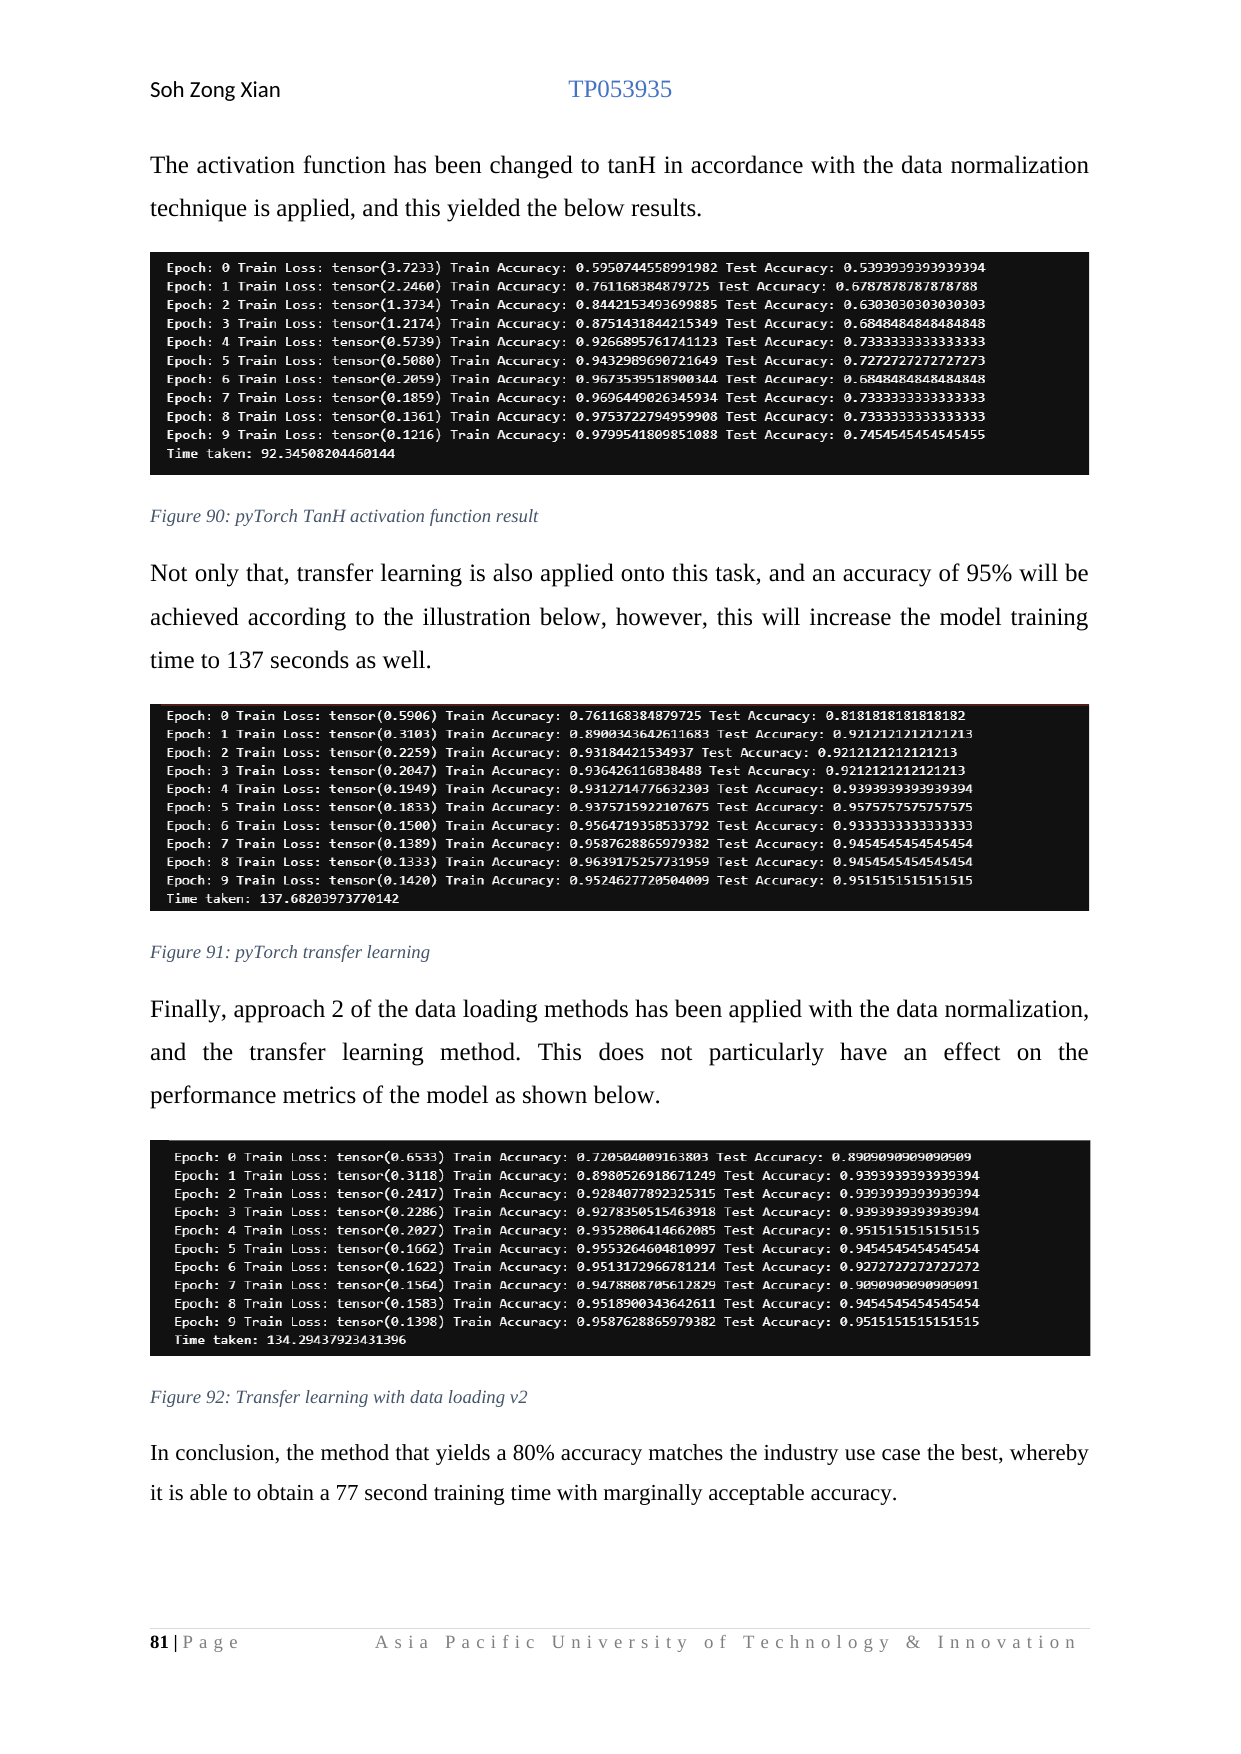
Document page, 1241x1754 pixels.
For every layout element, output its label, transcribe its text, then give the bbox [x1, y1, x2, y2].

text Finally, approach 2 of the data loading methods has been applied with the data normalization, and the transfer learning method. This does not particularly have an effect on the performance metrics of the model as shown below. [150, 994, 1090, 1109]
picture [150, 252, 1090, 475]
text Not only that, transfer learning is also applied onto this task, and an accuracy of 95% will be achieved according to the illustration below, however, this will increase the model training time to 137 seconds as well. [150, 558, 1090, 673]
text The activation function has been changed to tanH in accordance with the data normalization technique is applied, and this yielded the below results. [150, 150, 1090, 222]
text Figure 90: pyTorch TanH activation function result [150, 505, 1090, 527]
text In conclusion, the method that yields a 80% accuracy matches the industry use case the best, whereby it is able to obtain a 77 second training time with marginally acceptable accuracy. [150, 1439, 1090, 1505]
text Figure 91: pyTorch transfer learning [150, 941, 1090, 963]
picture [150, 704, 1090, 911]
text Figure 92: Transfer learning with data loading v2 [150, 1386, 1090, 1408]
picture [150, 1140, 1091, 1356]
